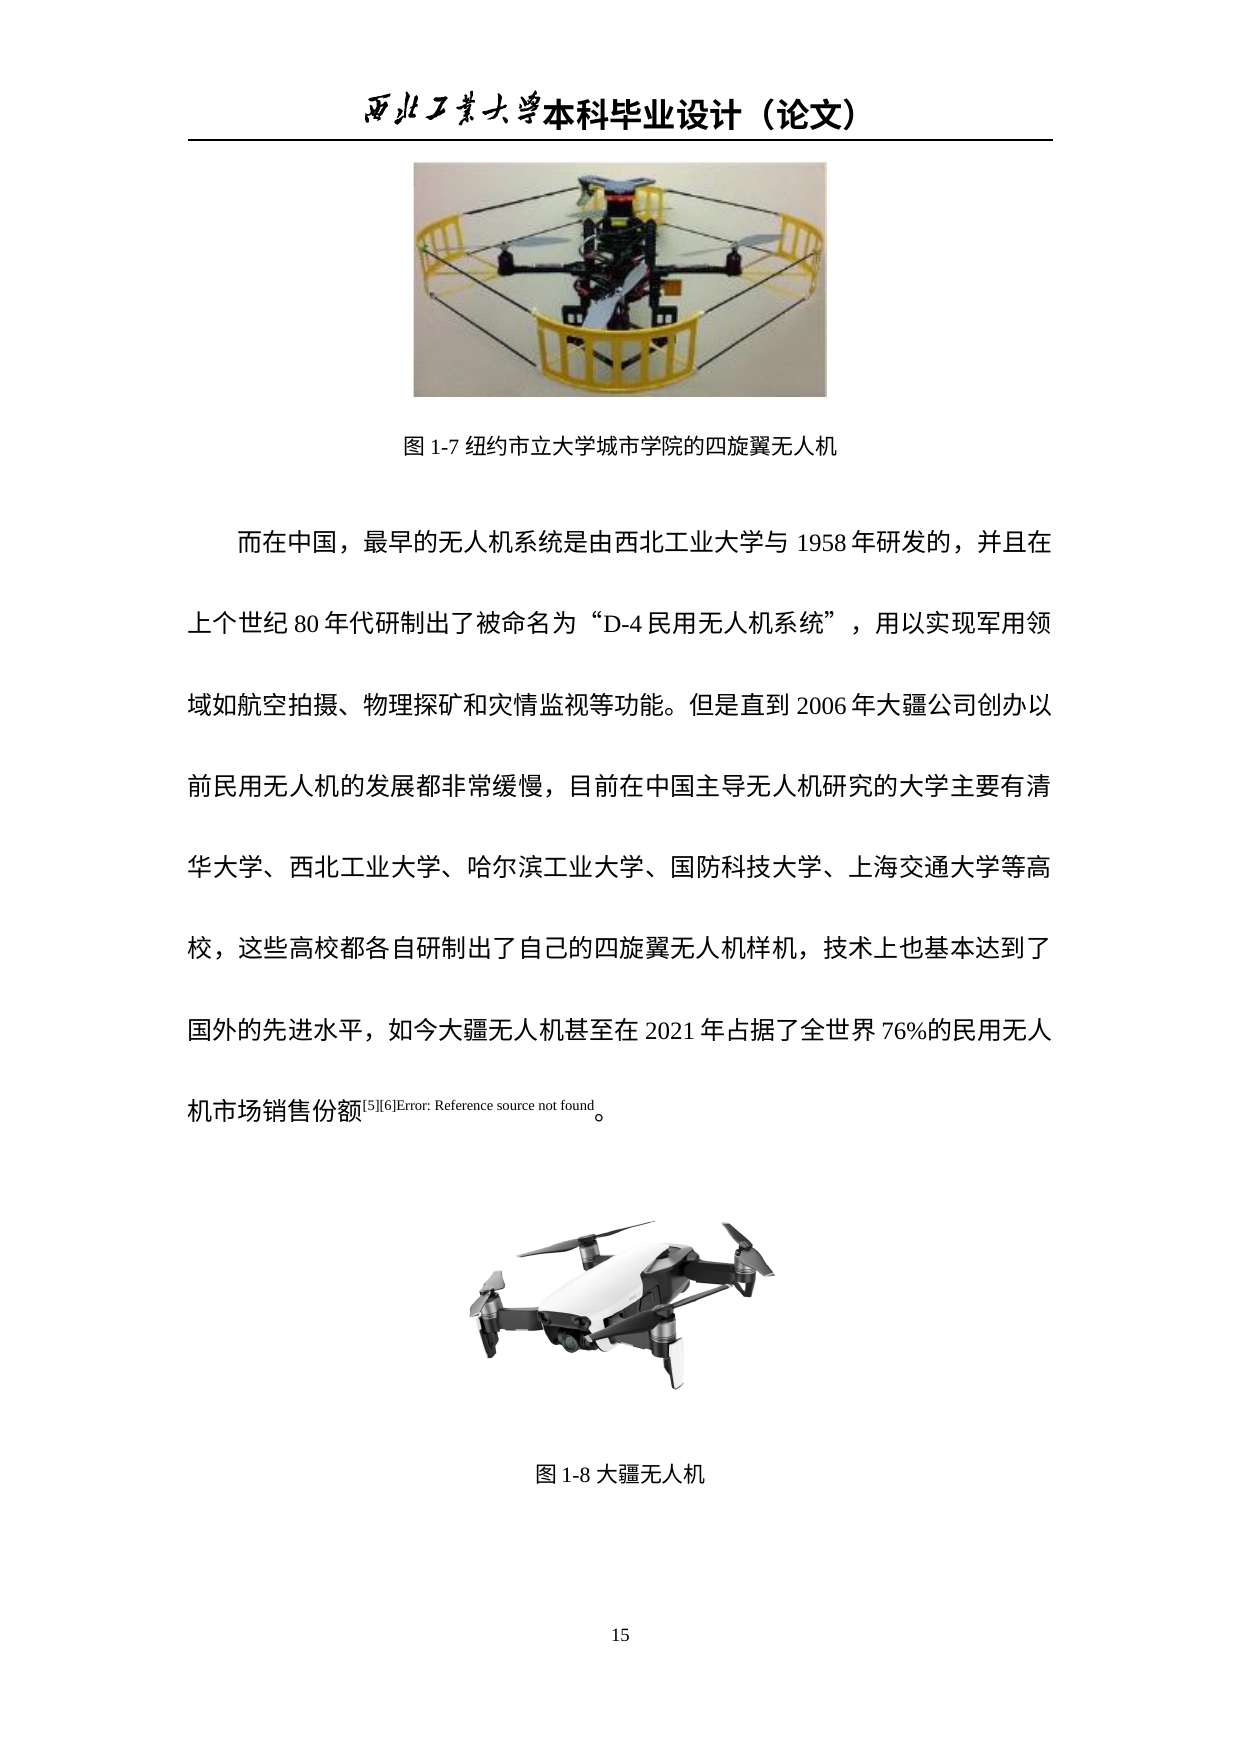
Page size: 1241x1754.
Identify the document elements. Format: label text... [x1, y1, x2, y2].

text 图1-8 大疆无人机 [187, 1457, 1053, 1489]
picture [413, 1190, 827, 1437]
text 图1-7 纽约市立大学城市学院的四旋翼无人机 [187, 428, 1053, 461]
picture [413, 162, 827, 397]
